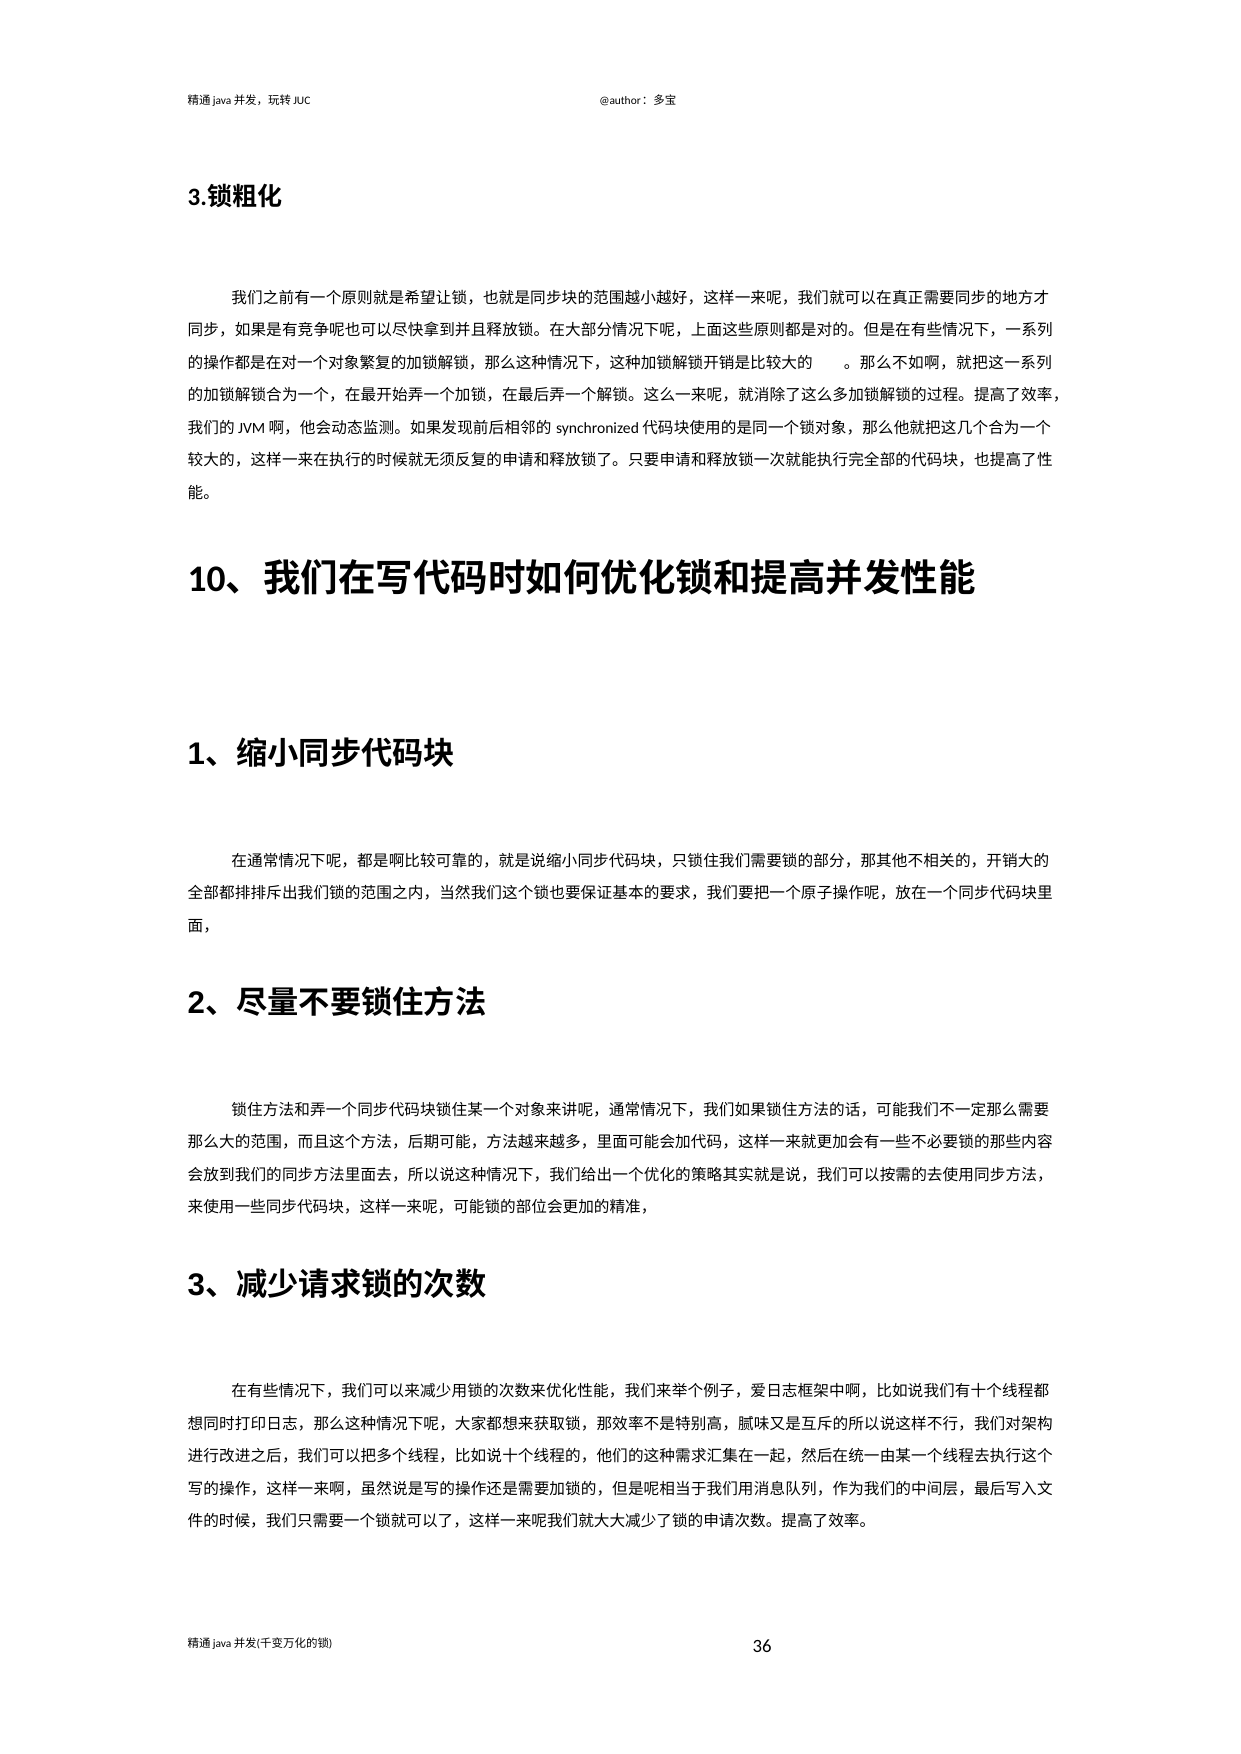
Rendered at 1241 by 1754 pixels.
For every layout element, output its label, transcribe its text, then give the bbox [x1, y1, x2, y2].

list 我们之前有一个原则就是希望让锁，也就是同步块的范围越小越好，这样一来呢，我们就可以在真正需要同步的地方才同步，如果是有竞争呢也可以尽快拿到并且释放锁。在大部分情况下呢，上面这些原则都是对的。但是在有些情况下，一系列的操作都是在对一个对象繁复的加锁解锁，那么这种情况下，这种加锁解锁开销是比较大的 。那么不如啊，就把这一系列的加锁解锁合为一个，在最开始弄一个加锁，在最后弄一个解锁。这么一来呢，就消除了这么多加锁解锁的过程。提高了效率，我们的JVM啊，他会动态监测。如果发现前后相邻的synchronized代码块使用的是同一个锁对象，那么他就把这几个合为一个较大的，这样一来在执行的时候就无须反复的申请和释放锁了。只要申请和释放锁一次就能执行完全部的代码块，也提高了性能。 [187, 280, 1053, 508]
subtitle 减少请求锁的次数 [187, 1249, 1053, 1314]
subtitle 10、我们在写代码时如何优化锁和提高并发性能 [187, 543, 1053, 608]
subtitle 3.锁粗化 [187, 162, 1053, 227]
list 锁住方法和弄一个同步代码块锁住某一个对象来讲呢，通常情况下，我们如果锁住方法的话，可能我们不一定那么需要那么大的范围，而且这个方法，后期可能，方法越来越多，里面可能会加代码，这样一来就更加会有一些不必要锁的那些内容会放到我们的同步方法里面去，所以说这种情况下，我们给出一个优化的策略其实就是说，我们可以按需的去使用同步方法，来使用一些同步代码块，这样一来呢，可能锁的部位会更加的精准， [187, 1092, 1053, 1222]
subtitle 2、尽量不要锁住方法 [187, 967, 1053, 1032]
list 在有些情况下，我们可以来减少用锁的次数来优化性能，我们来举个例子，爱日志框架中啊，比如说我们有十个线程都想同时打印日志，那么这种情况下呢，大家都想来获取锁，那效率不是特别高，腻味又是互斥的所以说这样不行，我们对架构进行改进之后，我们可以把多个线程，比如说十个线程的，他们的这种需求汇集在一起，然后在统一由某一个线程去执行这个写的操作，这样一来啊，虽然说是写的操作还是需要加锁的，但是呢相当于我们用消息队列，作为我们的中间层，最后写入文件的时候，我们只需要一个锁就可以了，这样一来呢我们就大大减少了锁的申请次数。提高了效率。 [187, 1374, 1053, 1536]
text 在通常情况下呢，都是啊比较可靠的，就是说缩小同步代码块，只锁住我们需要锁的部分，那其他不相关的，开销大的全部都排排斥出我们锁的范围之内，当然我们这个锁也要保证基本的要求，我们要把一个原子操作呢，放在一个同步代码块里面， [187, 843, 1053, 940]
subtitle 1、缩小同步代码块 [187, 718, 1053, 783]
